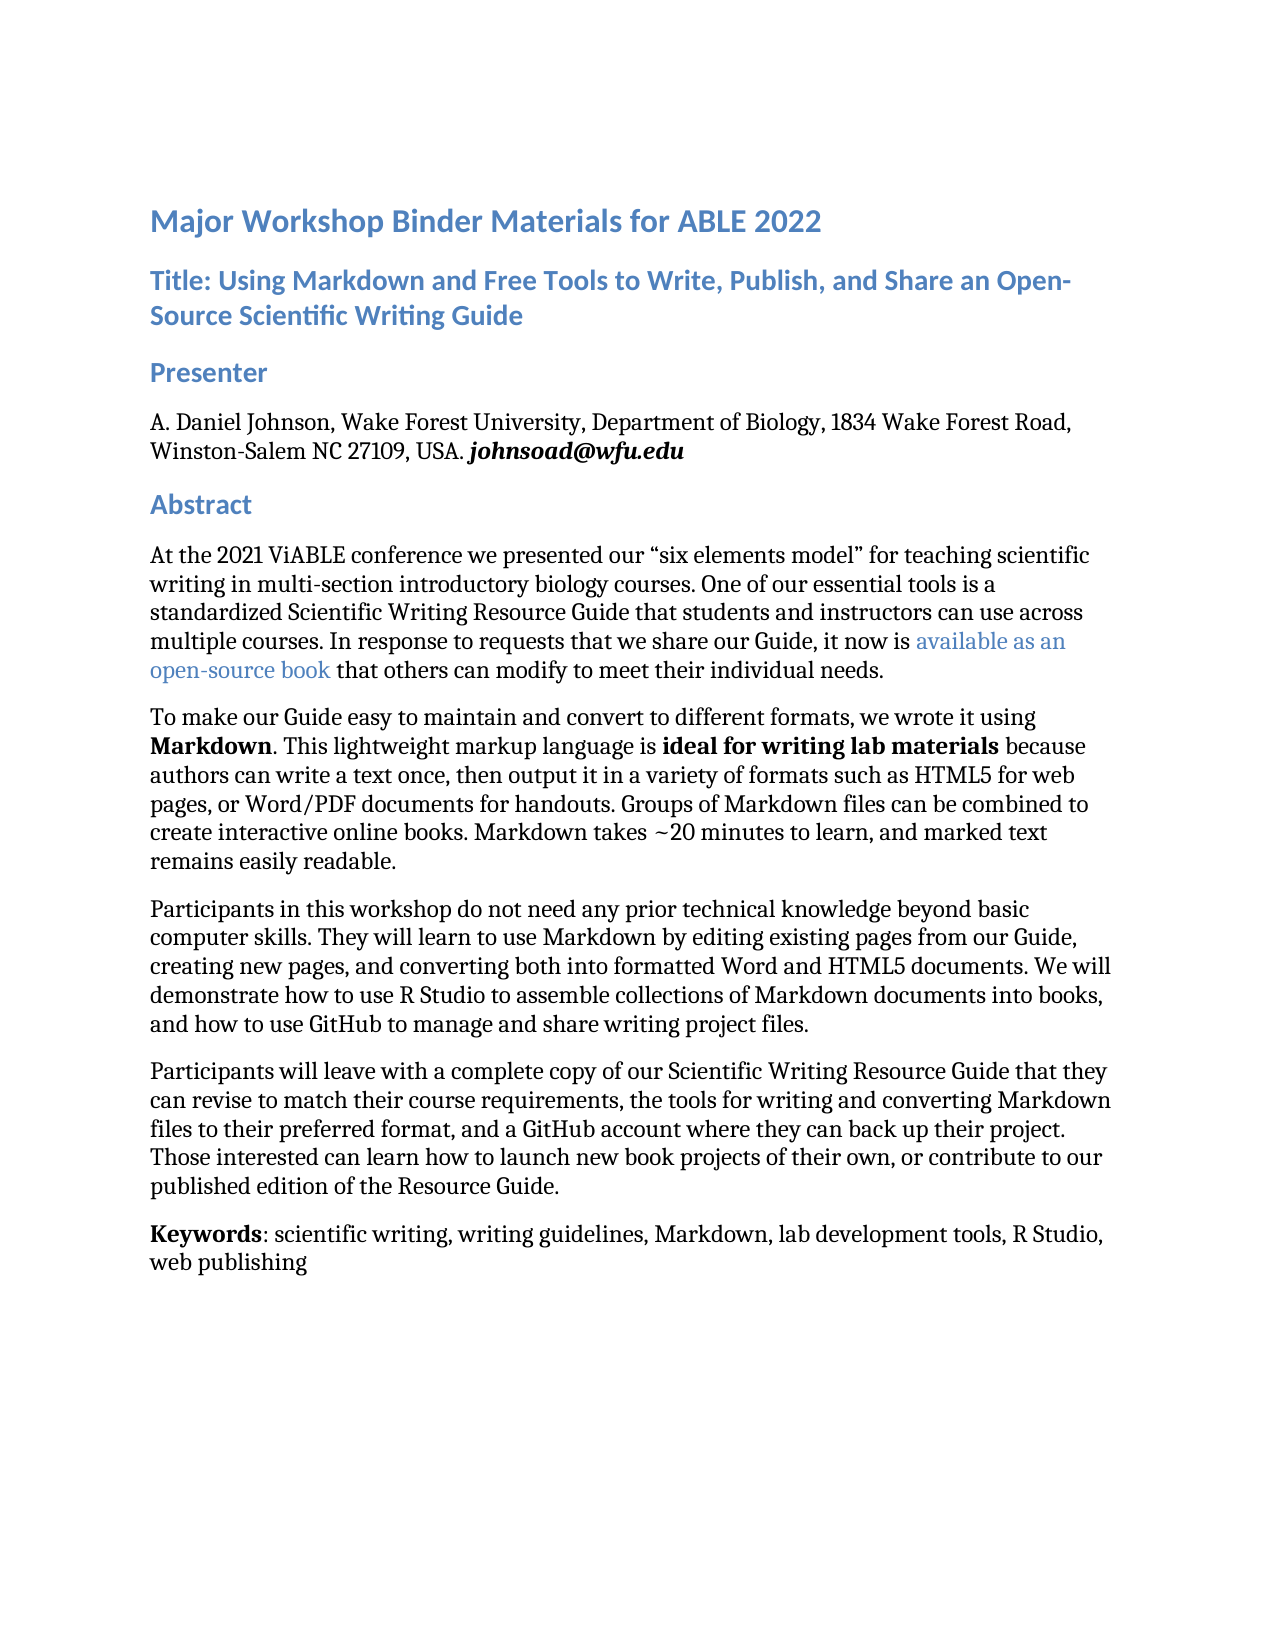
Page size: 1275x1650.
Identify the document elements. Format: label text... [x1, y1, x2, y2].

text To make our Guide easy to maintain and convert to different formats, we wrote it using Markdown. This lightweight markup language is ideal for writing lab materials because authors can write a text once, then output it in a variety of formats such as HTML5 for web pages, or Word/PDF documents for handouts. Groups of Markdown files can be combined to create interactive online books. Markdown takes ~20 minutes to learn, and marked text remains easily readable. [150, 703, 1125, 876]
text At the 2021 ViABLE conference we presented our “six elements model” for teaching scientific writing in multi-section introductory biology courses. One of our essential tools is a standardized Scientific Writing Resource Guide that students and instructors can use across multiple courses. In response to requests that we share our Guide, it now is available as an open-source book that others can modify to meet their individual needs. [150, 541, 1125, 684]
text Participants will leave with a complete copy of our Scientific Writing Resource Guide that they can revise to match their course requirements, the tools for writing and converting Markdown files to their preferred format, and a GitHub account where they can back up their project. Those interested can learn how to launch new book projects of their own, or contribute to our published edition of the Resource Guide. [150, 1057, 1125, 1201]
subtitle Presenter [150, 354, 1125, 389]
text Keywords: scientific writing, writing guidelines, Markdown, lab development tools, R Studio, web publishing [150, 1219, 1125, 1277]
subtitle Abstract [150, 486, 1125, 522]
subtitle Title: Using Markdown and Free Tools to Write, Publish, and Share an Open-Source Scientific Writing Guide [150, 262, 1125, 333]
text Participants in this workshop do not need any prior technical knowledge beyond basic computer skills. They will learn to use Markdown by editing existing pages from our Guide, creating new pages, and converting both into formatted Word and HTML5 documents. We will demonstrate how to use R Studio to assemble collections of Markdown documents into books, and how to use GitHub to manage and share writing project files. [150, 894, 1125, 1038]
subtitle Major Workshop Binder Materials for ABLE 2022 [150, 200, 1125, 241]
text A. Daniel Johnson, Wake Forest University, Department of Biology, 1834 Wake Forest Road, Winston-Salem NC 27109, USA. johnsoad@wfu.edu [150, 408, 1125, 466]
